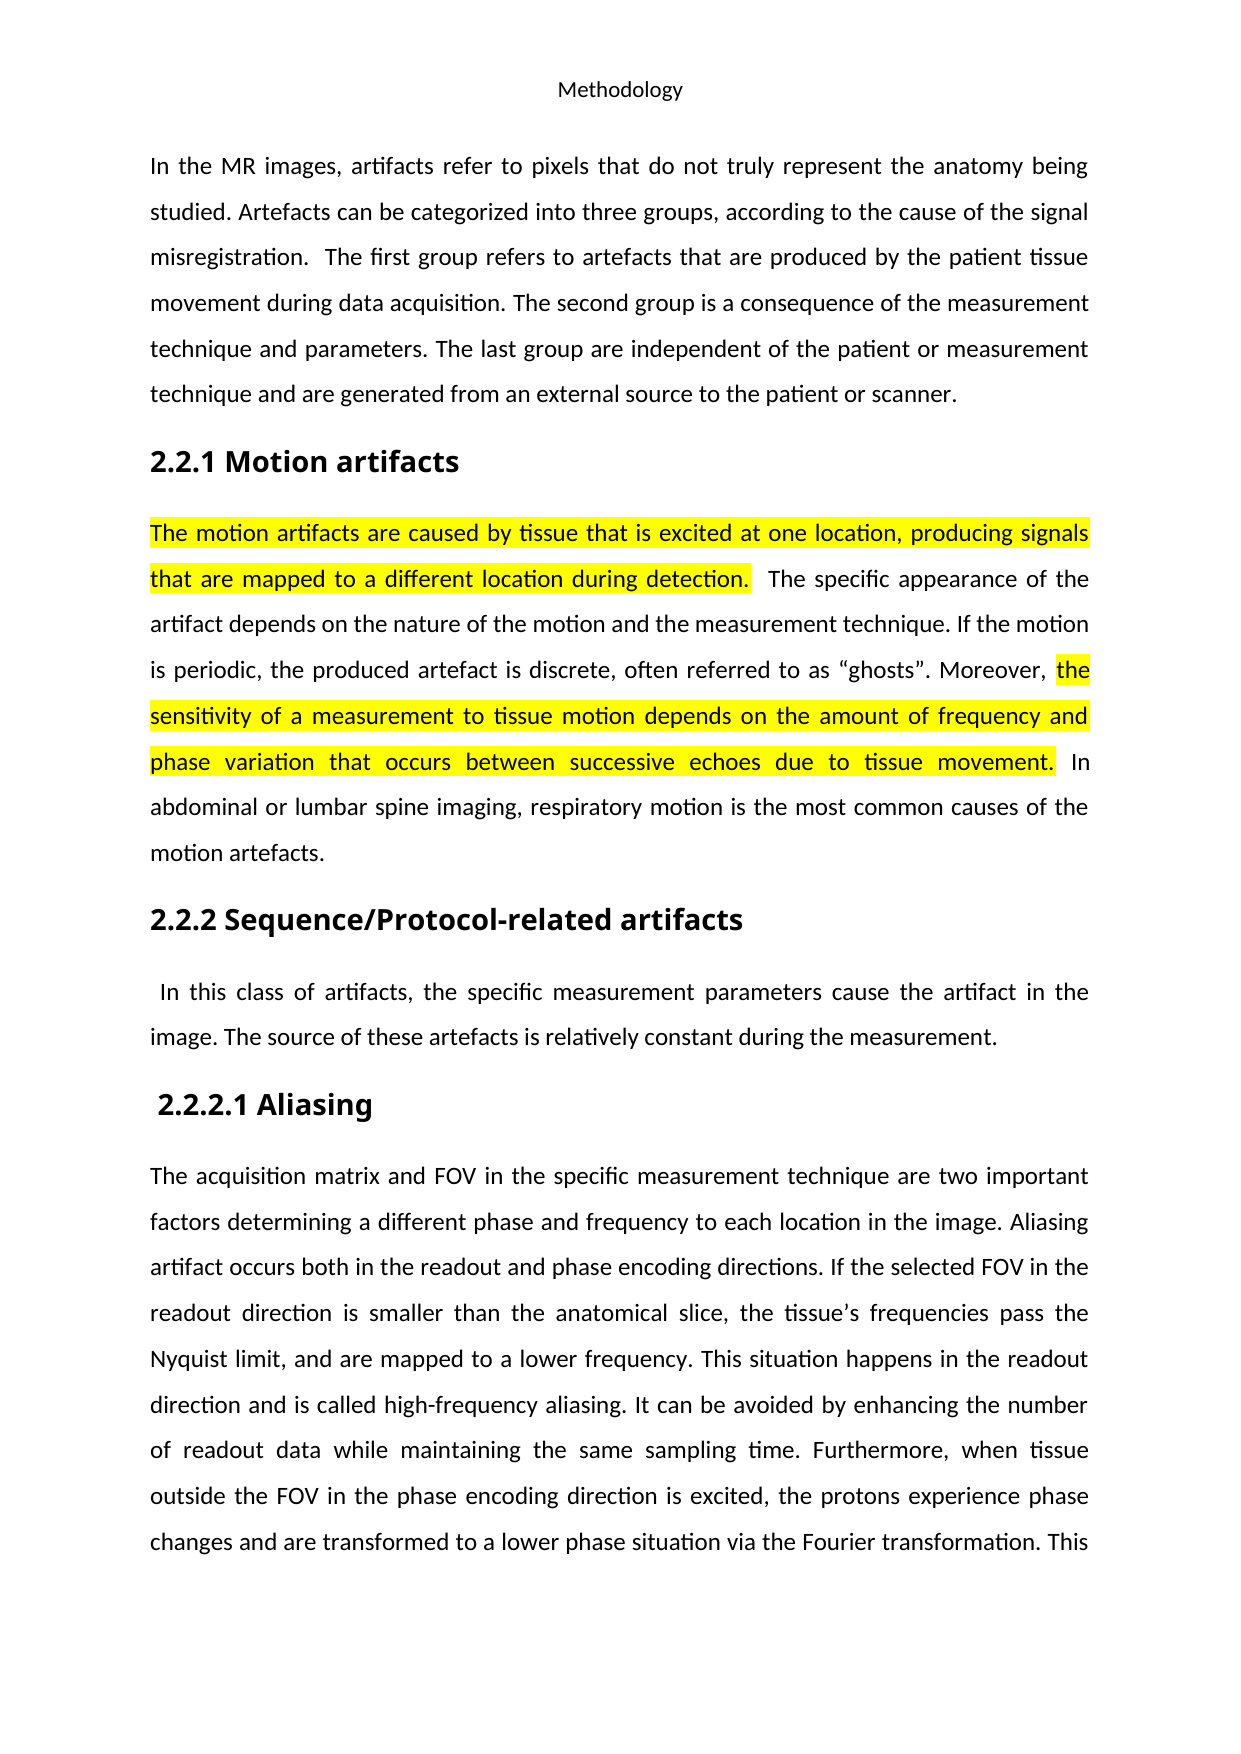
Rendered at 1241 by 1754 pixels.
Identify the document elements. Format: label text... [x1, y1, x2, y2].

text 2.2.2.1 Aliasing [150, 1084, 1090, 1124]
text In this class of artifacts, the specific measurement parameters cause the artifact in the image. The source of these artefacts is relatively constant during the measurement. [150, 976, 1090, 1052]
text The motion artifacts are caused by tissue that is excited at one location, producing signals that are mapped to a different location during detection. The specific appearance of the artifact depends on the nature of the motion and the measurement technique. If the motion is periodic, the produced artefact is discrete, often referred to as “ghosts”. Moreover, the sensitivity of a measurement to tissue motion depends on the amount of frequency and phase variation that occurs between successive echoes due to tissue movement. In abdominal or lumbar spine imaging, respiratory motion is the most common causes of the motion artefacts. [150, 731, 1090, 868]
text The motion artifacts are caused by tissue that is excited at one location, producing signals that are mapped to a different location during detection. The specific appearance of the artifact depends on the nature of the motion and the measurement technique. If the motion is periodic, the produced artefact is discrete, often referred to as “ghosts”. Moreover, the sensitivity of a measurement to tissue motion depends on the amount of frequency and phase variation that occurs between successive echoes due to tissue movement. In abdominal or lumbar spine imaging, respiratory motion is the most common causes of the motion artefacts. [150, 548, 1090, 700]
text 2.2.2 Sequence/Protocol-related artifacts [150, 900, 1090, 939]
text 2.2.1 Motion artifacts [150, 441, 1090, 481]
text In the MR images, artifacts refer to pixels that do not truly represent the anatomy being studied. Artefacts can be categorized into three groups, according to the cause of the signal misregistration. The first group refers to artefacts that are produced by the patient tissue movement during data acquisition. The second group is a consequence of the measurement technique and parameters. The last group are independent of the patient or measurement technique and are generated from an external source to the patient or scanner. [150, 150, 1090, 409]
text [150, 1160, 1090, 1556]
